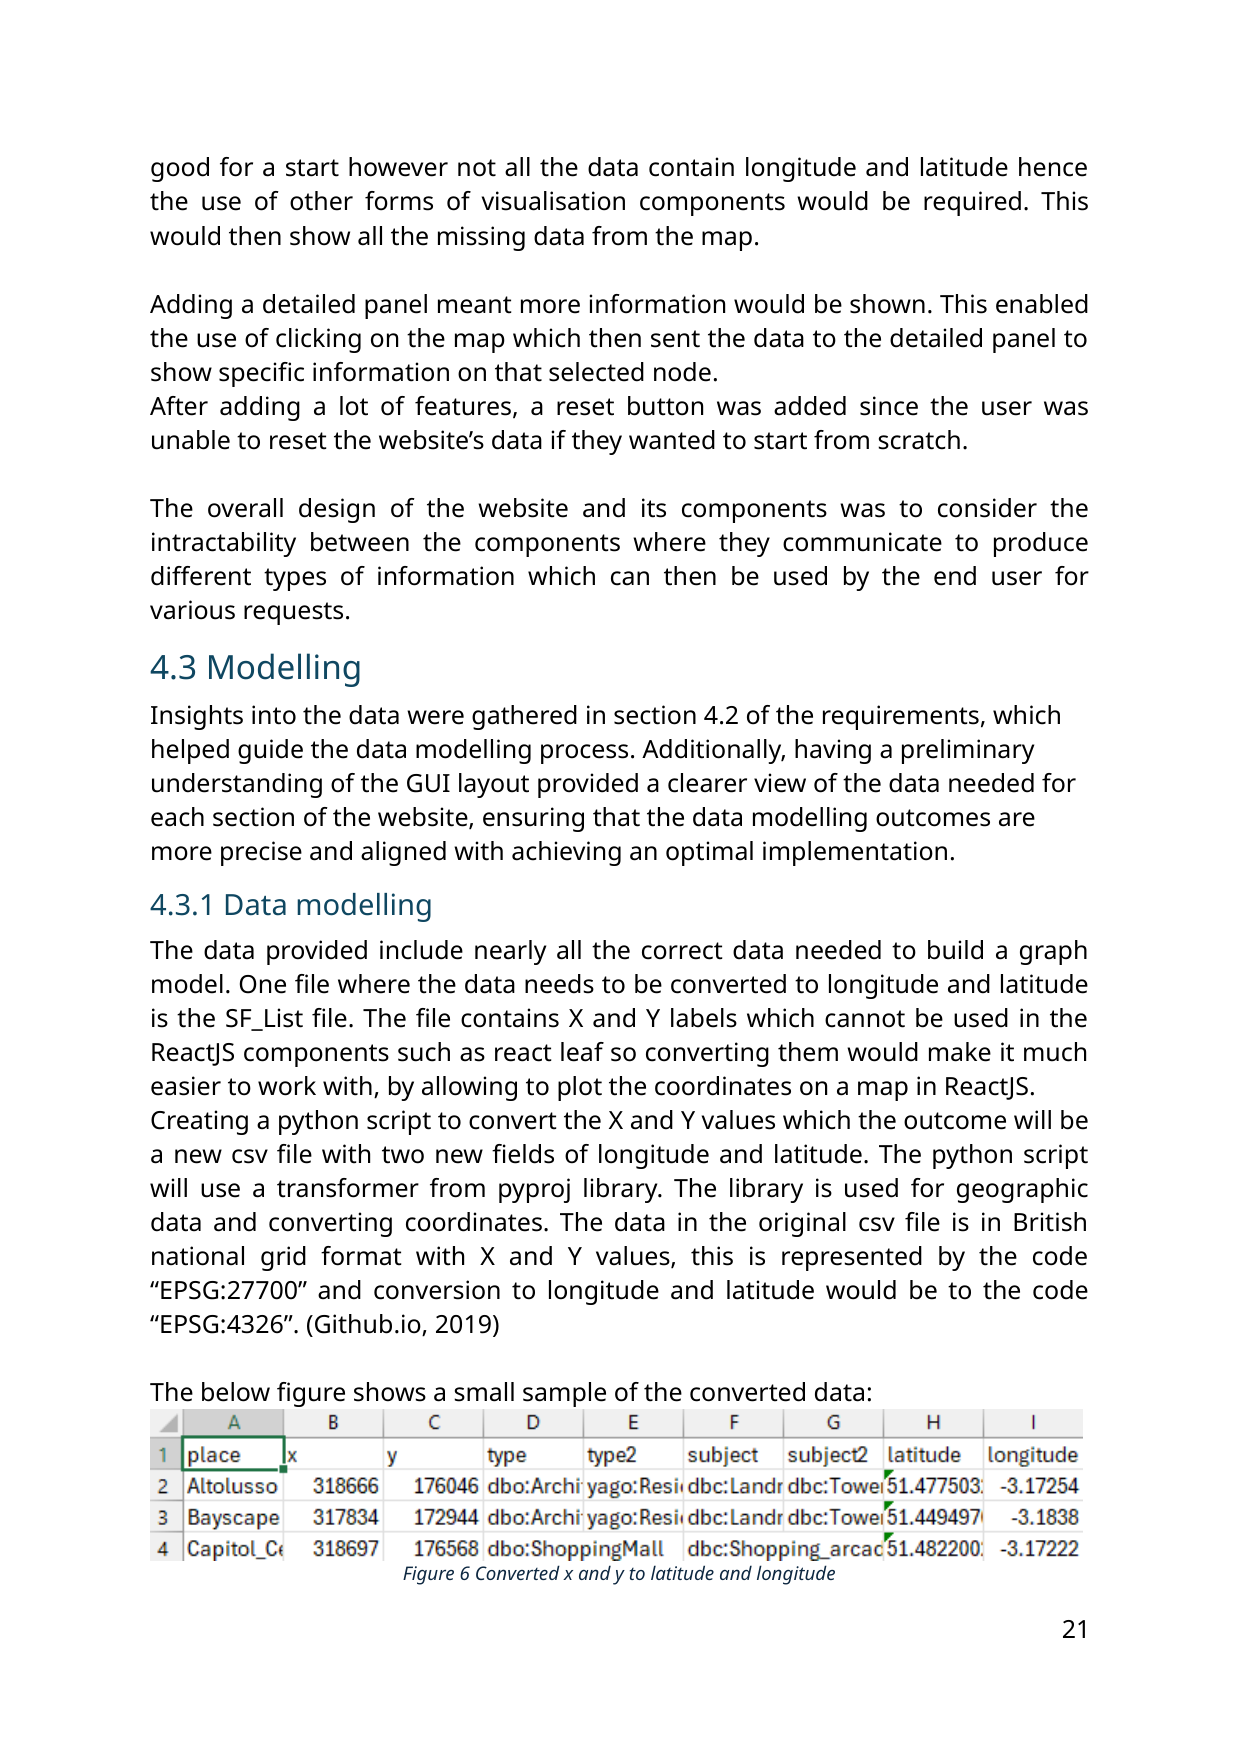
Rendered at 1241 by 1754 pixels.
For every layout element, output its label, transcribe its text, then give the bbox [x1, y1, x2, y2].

text Adding a detailed panel meant more information would be shown. This enabled the use of clicking on the map which then sent the data to the detailed panel to show specific information on that selected node. [150, 286, 1090, 388]
subtitle 4.3.1 Data modelling [150, 884, 1090, 924]
text The below figure shows a small sample of the converted data: [150, 1375, 1090, 1409]
text After adding a lot of features, a reset button was added since the user was unable to reset the website’s data if they wanted to start from scratch. [150, 388, 1090, 457]
text Creating a python script to convert the X and Y values which the outcome will be a new csv file with two new fields of longitude and latitude. The python script will use a transformer from pyproj library. The library is used for geographic data and converting coordinates. The data in the original csv file is in British national grid format with X and Y values, this is represented by the code “EPSG:27700” and conversion to longitude and latitude would be to the code “EPSG:4326”. (Github.io, 2019) [150, 1103, 1090, 1341]
subtitle 4.3 Modelling [150, 643, 1090, 689]
text Insights into the data were gathered in section 4.2 of the requirements, which helped guide the data modelling process. Additionally, having a preliminary understanding of the GUI layout provided a clearer view of the data needed for each section of the website, ensuring that the data modelling outcomes are more precise and aligned with achieving an optimal implementation. [150, 697, 1090, 868]
picture [150, 1409, 1083, 1561]
text The overall design of the website and its components was to consider the intractability between the components where they communicate to produce different types of information which can then be used by the end user for various requests. [150, 491, 1090, 627]
text The data provided include nearly all the correct data needed to build a graph model. One file where the data needs to be converted to longitude and latitude is the SF_List file. The file contains X and Y labels which cannot be used in the ReactJS components such as react leaf so converting them would make it much easier to work with, by allowing to plot the coordinates on a map in ReactJS. [150, 932, 1090, 1103]
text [150, 150, 1090, 252]
